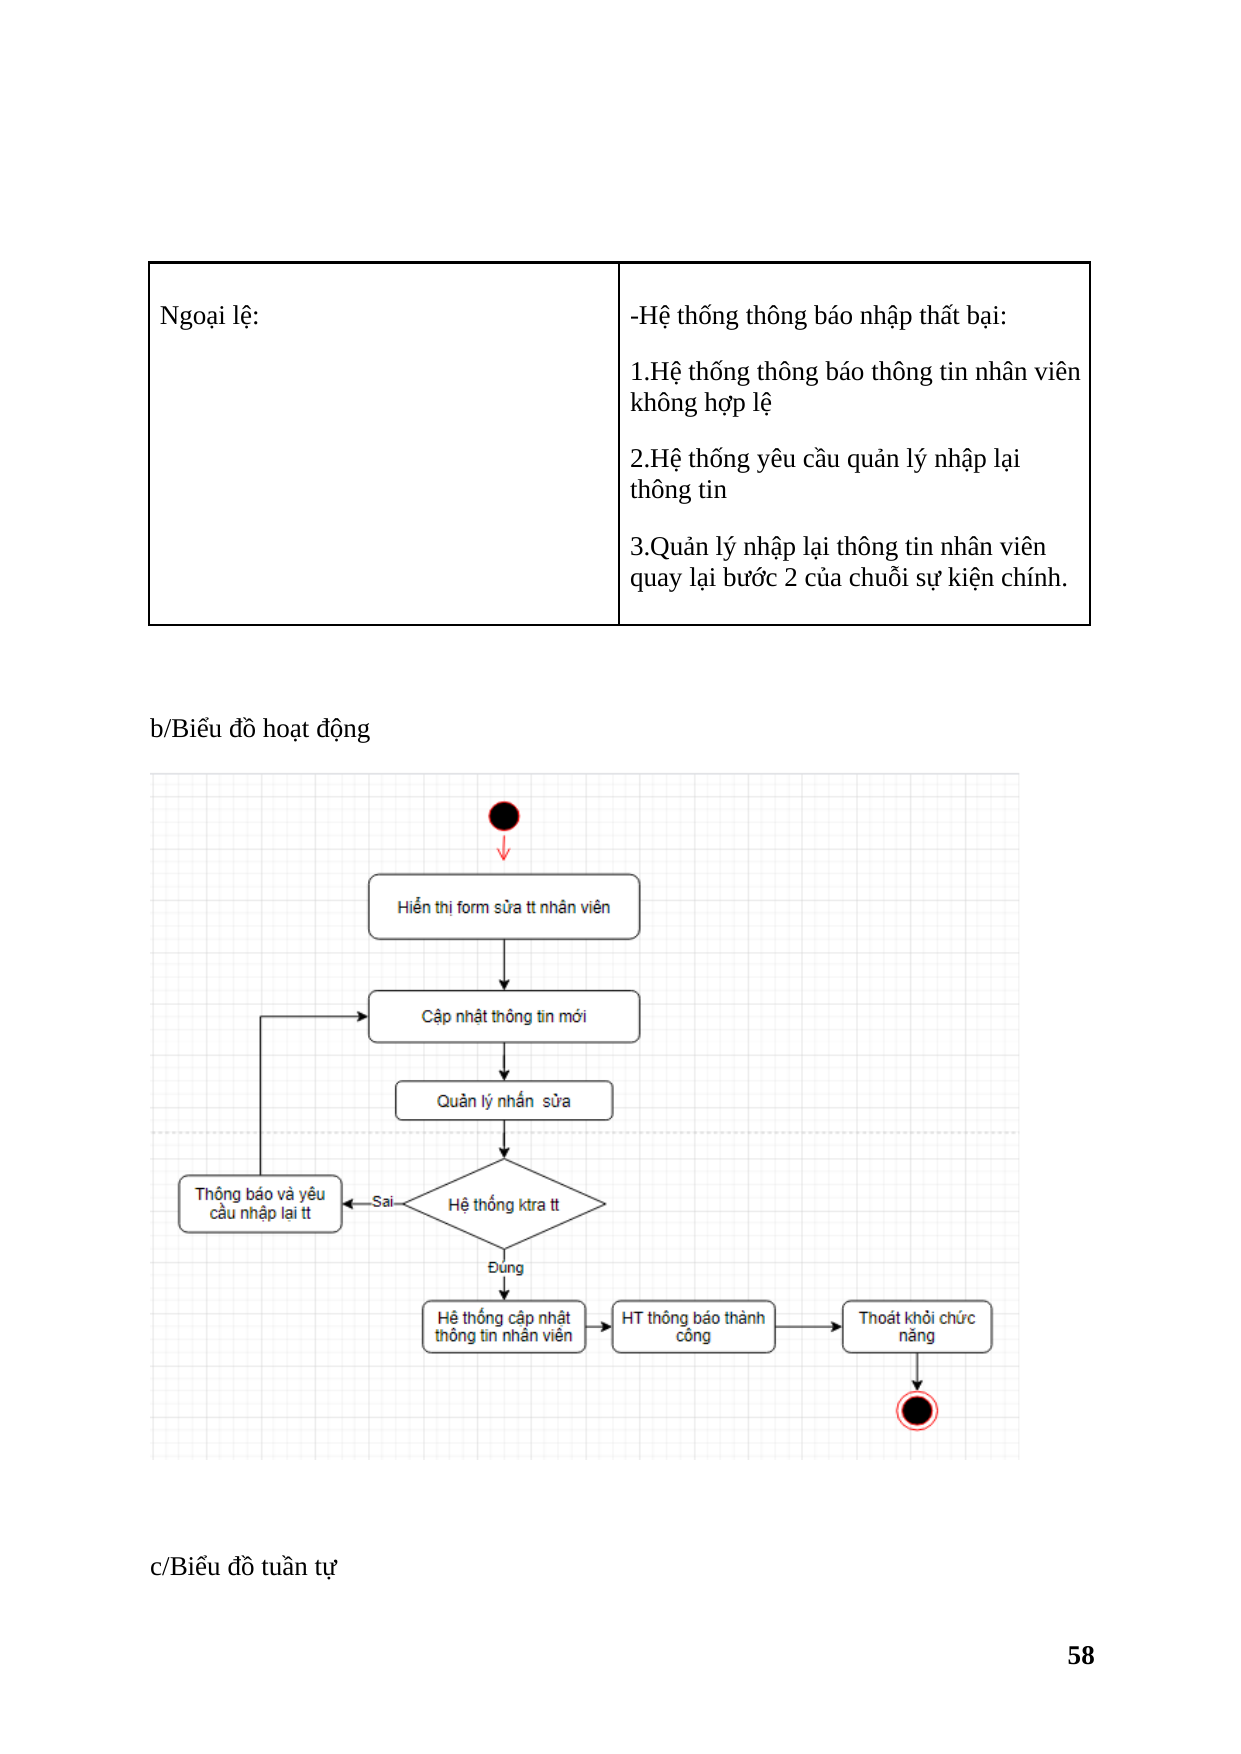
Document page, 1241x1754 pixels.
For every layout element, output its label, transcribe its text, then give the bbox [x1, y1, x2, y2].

table_cell Ngoại lệ: [150, 264, 618, 624]
text b/Biểu đồ hoạt động [150, 712, 1094, 743]
picture [150, 772, 1020, 1460]
table_cell -Hệ thống thông báo nhập thất bại: 1.Hệ thống thông báo thông tin nhân viên không hợp lệ 2.Hệ thống yêu cầu quản lý nhập lại thông tin 3.Quản lý nhập lại thông tin nhân viên quay lại bước 2 của chuỗi sự kiện chính. [620, 264, 1089, 624]
text c/Biểu đồ tuần tự [150, 1550, 1094, 1581]
